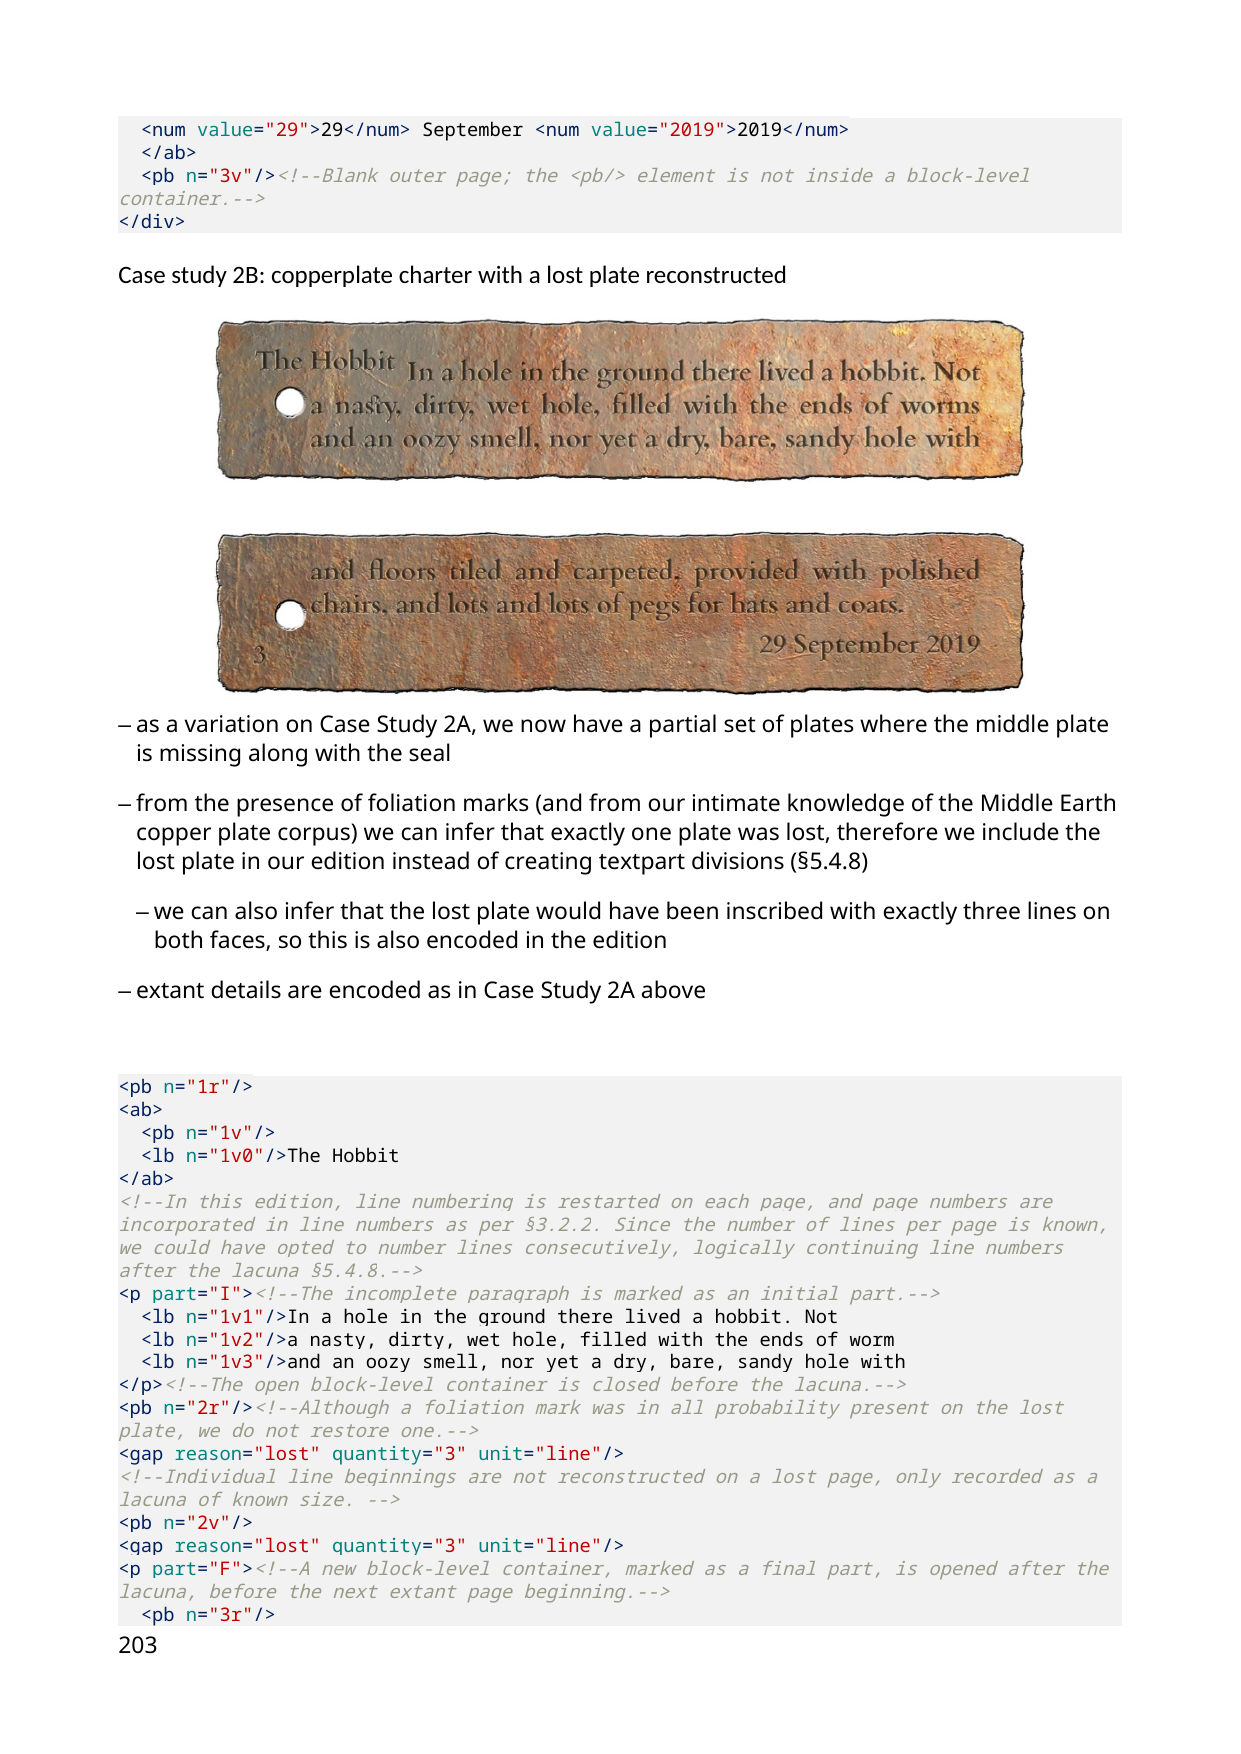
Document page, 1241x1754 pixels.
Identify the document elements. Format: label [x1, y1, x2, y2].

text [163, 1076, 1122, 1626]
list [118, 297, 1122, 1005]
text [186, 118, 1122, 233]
picture [208, 309, 1031, 703]
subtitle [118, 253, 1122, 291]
